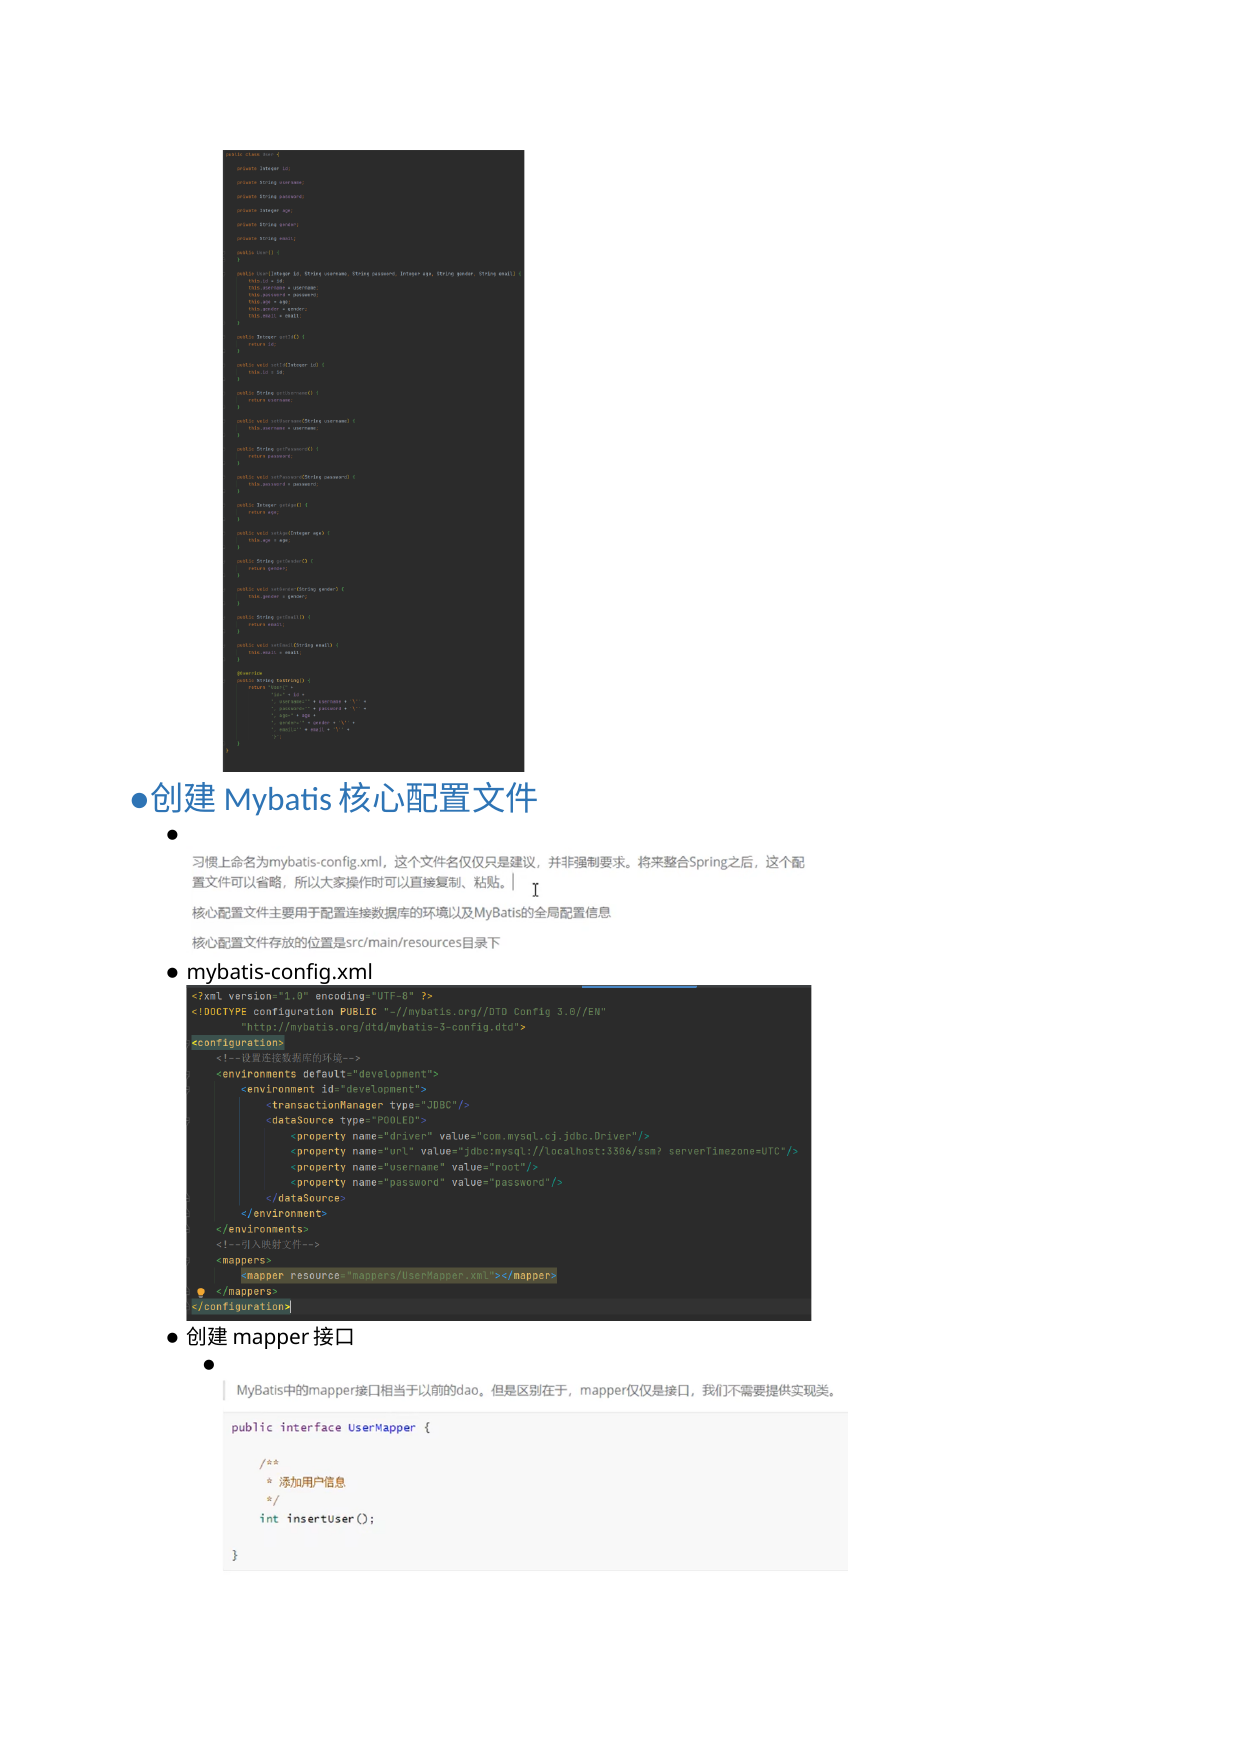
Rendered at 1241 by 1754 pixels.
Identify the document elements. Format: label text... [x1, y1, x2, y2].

picture [186, 846, 812, 957]
picture [222, 150, 525, 772]
list 创建mapper接口 [166, 1320, 1090, 1351]
list mybatis-config.xml [166, 957, 1090, 986]
picture [222, 1377, 848, 1579]
picture [186, 985, 812, 1321]
subtitle 创建Mybatis核心配置文件 [129, 772, 1090, 820]
